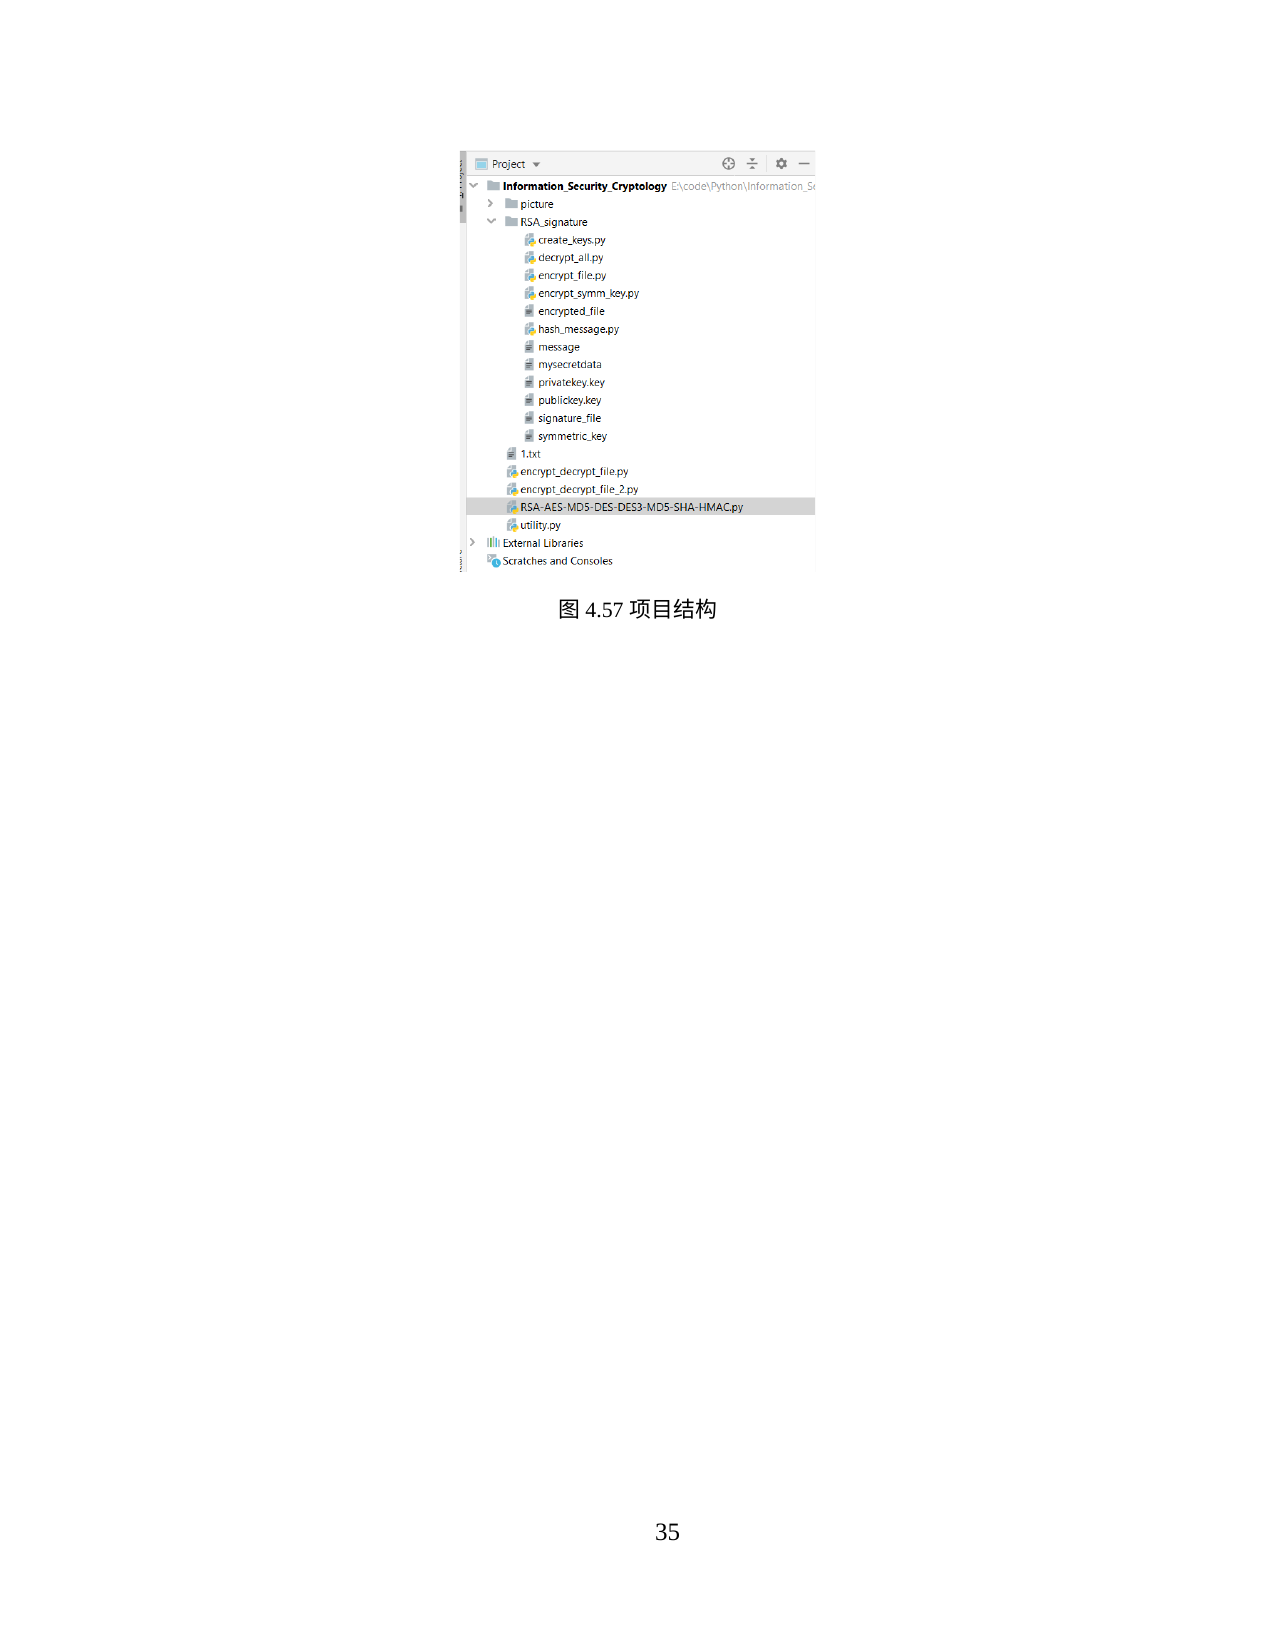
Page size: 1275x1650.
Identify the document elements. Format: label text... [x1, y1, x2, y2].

picture [459, 150, 816, 572]
